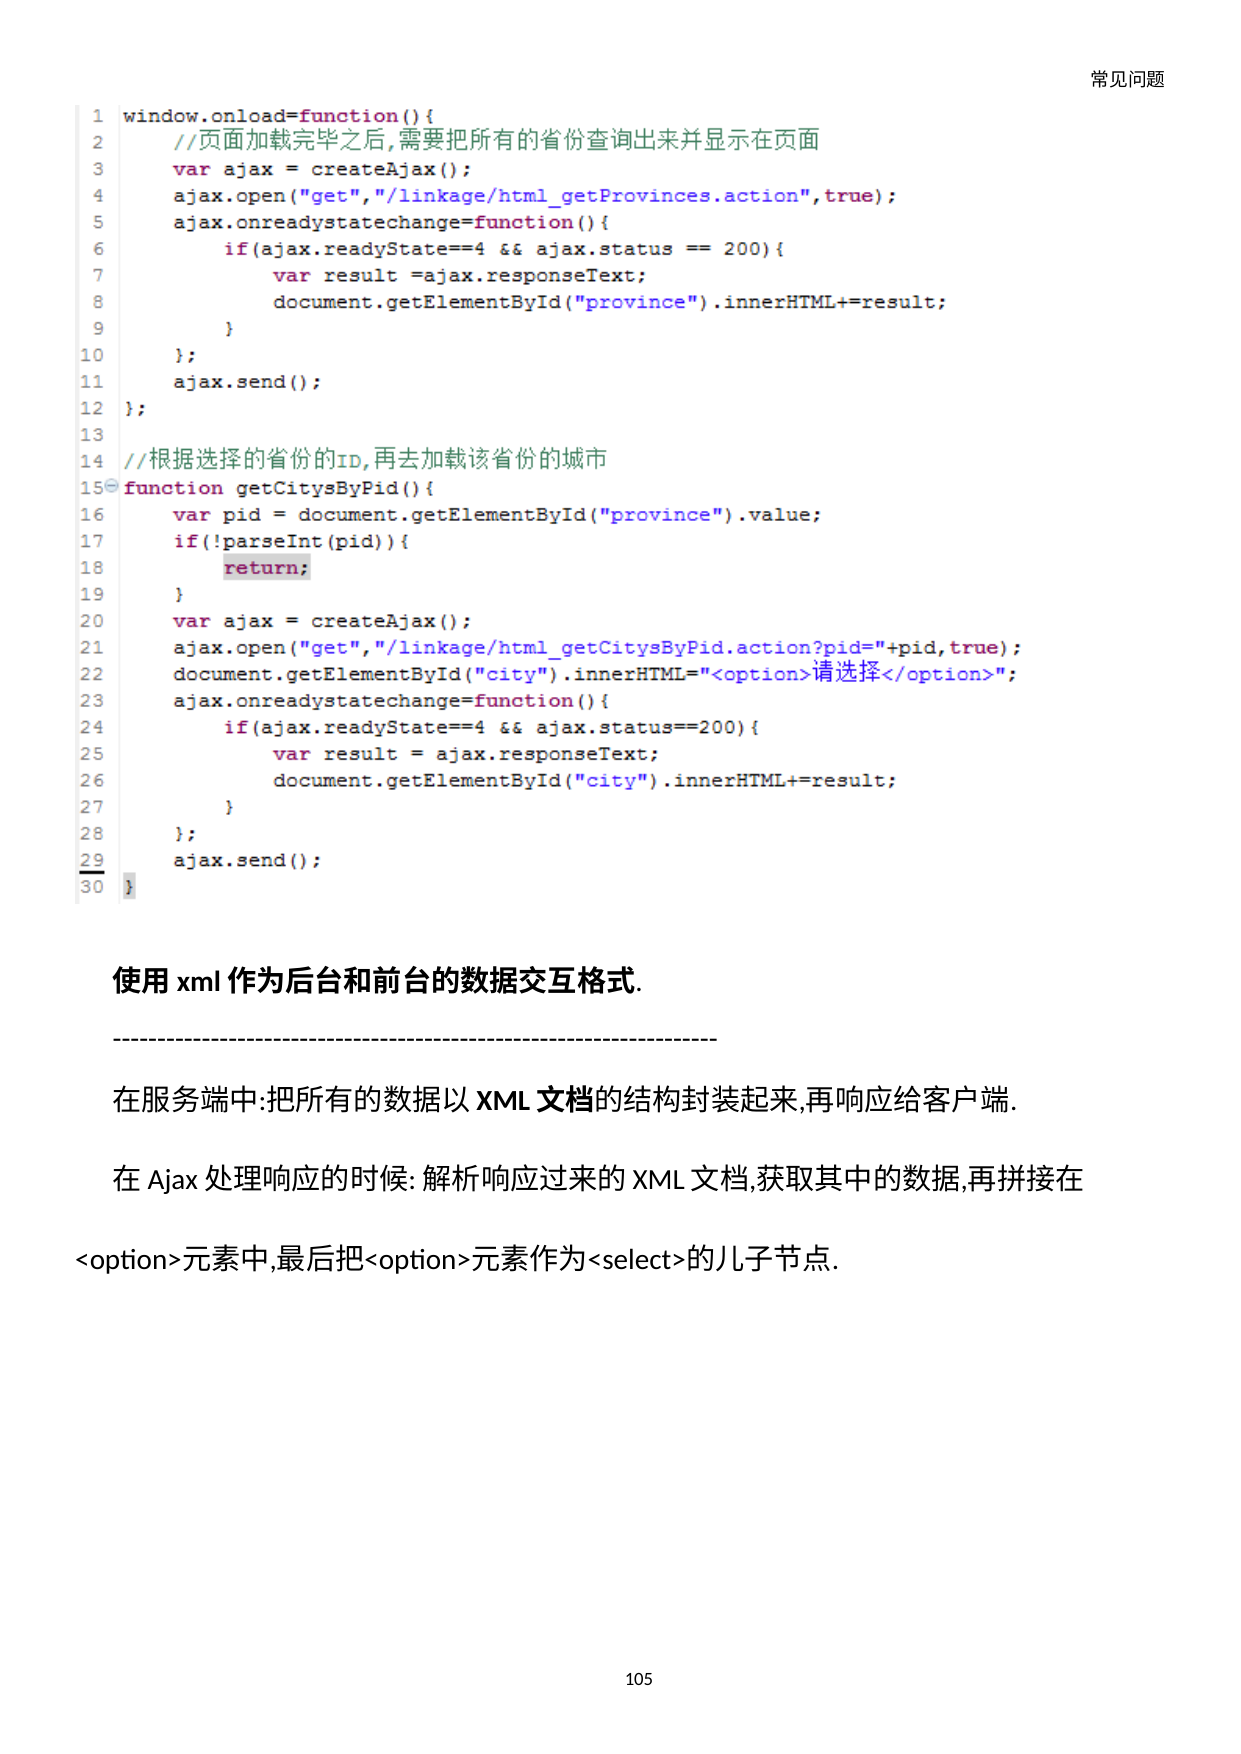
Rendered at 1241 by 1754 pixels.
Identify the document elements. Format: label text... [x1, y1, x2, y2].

text 在服务端中:把所有的数据以XML文档的结构封装起来,再响应给客户端. [75, 1058, 1165, 1137]
text -------------------------------------------------------------------- [75, 1018, 1165, 1058]
text 使用xml作为后台和前台的数据交互格式. [75, 939, 1165, 1018]
picture [75, 105, 1063, 904]
text 在Ajax处理响应的时候: 解析响应过来的XML文档,获取其中的数据,再拼接在<option>元素中,最后把<option>元素作为<select>的儿子节点. [75, 1137, 1165, 1296]
